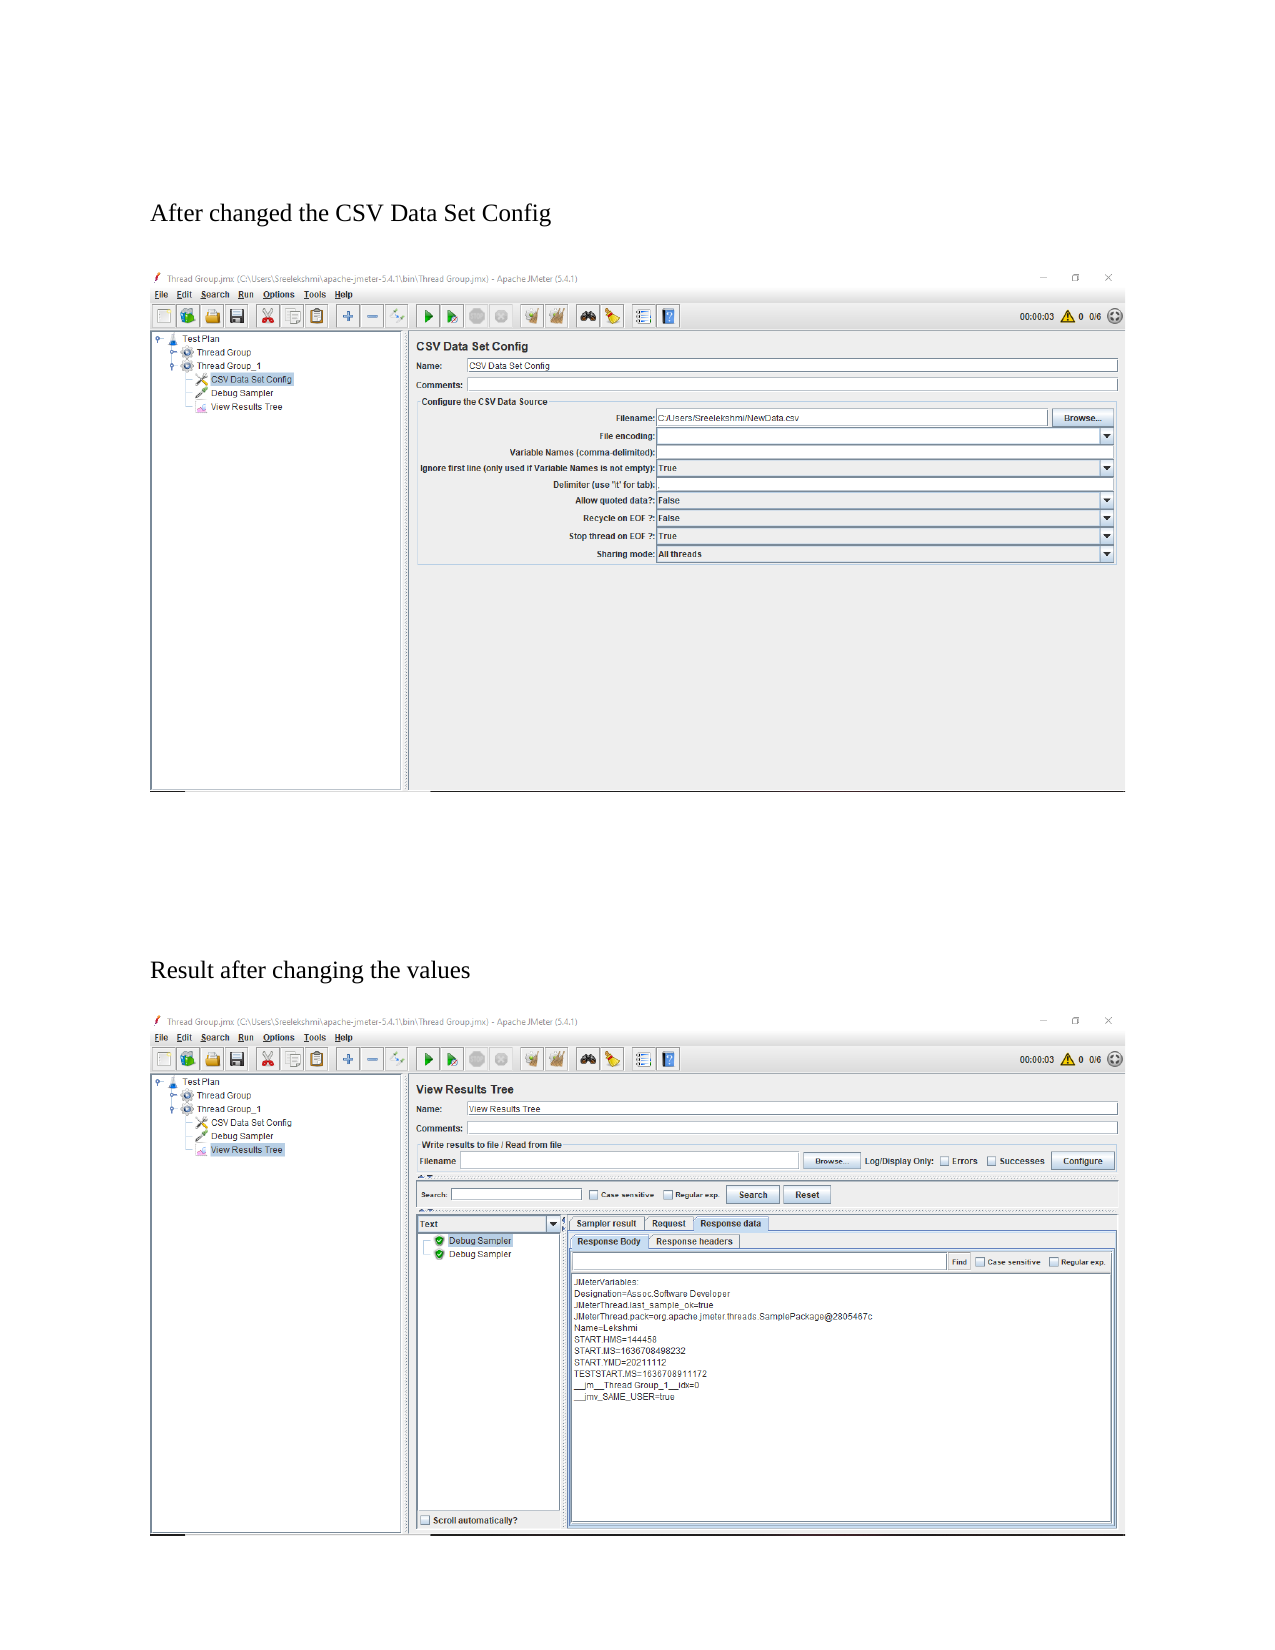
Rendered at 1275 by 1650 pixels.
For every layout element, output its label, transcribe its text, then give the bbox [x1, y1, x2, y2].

text After changed the CSV Data Set Config [150, 198, 1125, 226]
picture [150, 270, 1125, 792]
text Result after changing the values [150, 956, 1125, 984]
picture [150, 1013, 1125, 1536]
